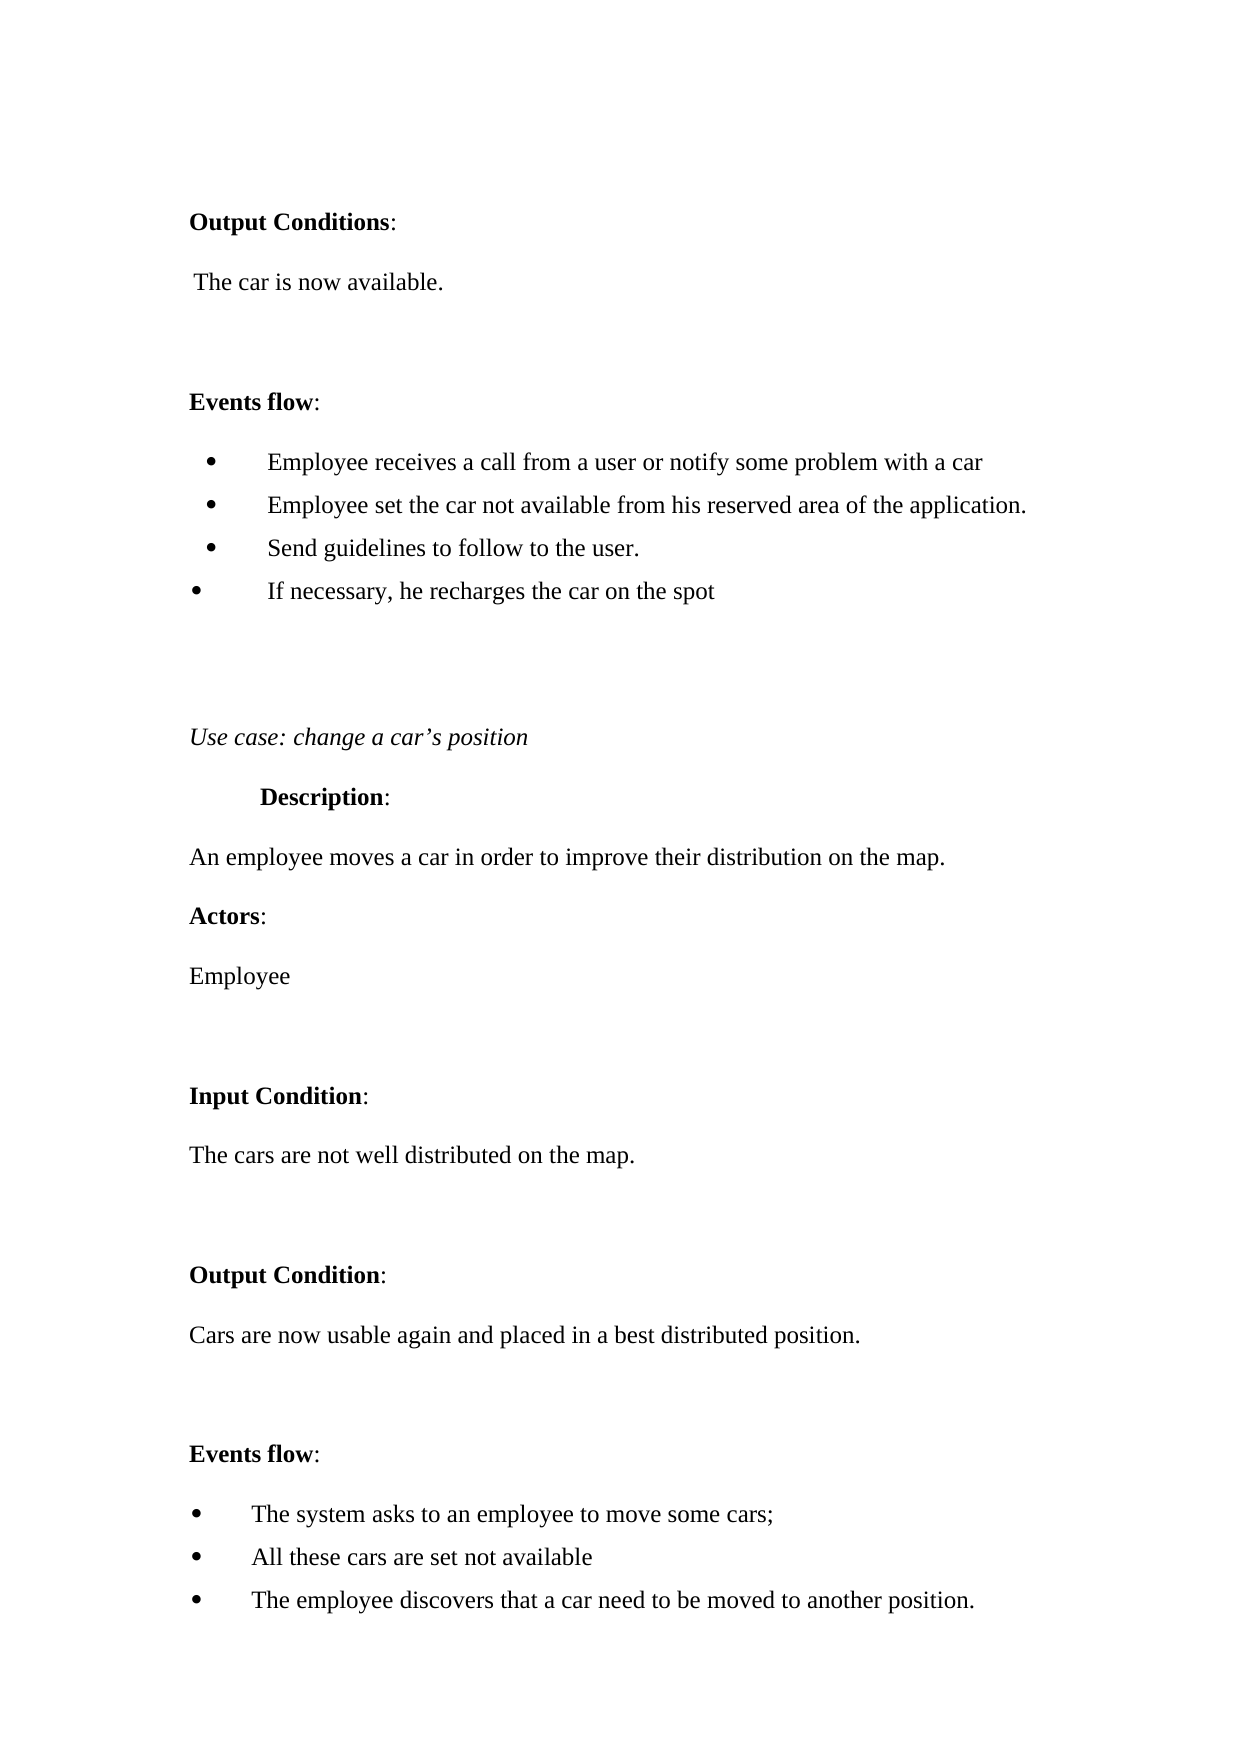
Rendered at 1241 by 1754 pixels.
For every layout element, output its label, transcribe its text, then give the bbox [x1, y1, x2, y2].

list Send guidelines to follow to the user. [192, 533, 1051, 562]
list Employee set the car not available from his reserved area of the application. [192, 490, 1051, 518]
list If necessary, he recharges the car on the spot [189, 576, 1051, 605]
text Cars are now usable again and placed in a best distributed position. [189, 1320, 1051, 1349]
list The system asks to an employee to move some cars; [192, 1499, 1051, 1528]
text Use case: change a car’s position [189, 722, 1051, 751]
text Input Condition: [189, 1081, 1051, 1109]
text Actors: [189, 901, 1051, 930]
text The car is now available. [189, 267, 1051, 296]
text The cars are not well distributed on the map. [189, 1141, 1051, 1169]
list Employee receives a call from a user or notify some problem with a car [192, 447, 1051, 475]
list All these cars are set not available [192, 1542, 1051, 1571]
text Output Conditions: [189, 207, 1051, 236]
text Output Condition: [189, 1260, 1051, 1289]
text Events flow: [189, 1439, 1051, 1468]
text Description: [189, 782, 1051, 811]
text Employee [189, 961, 1051, 990]
text Events flow: [189, 387, 1051, 416]
list The employee discovers that a car need to be moved to another position. [192, 1586, 1051, 1614]
text An employee moves a car in order to improve their distribution on the map. [189, 842, 1051, 870]
